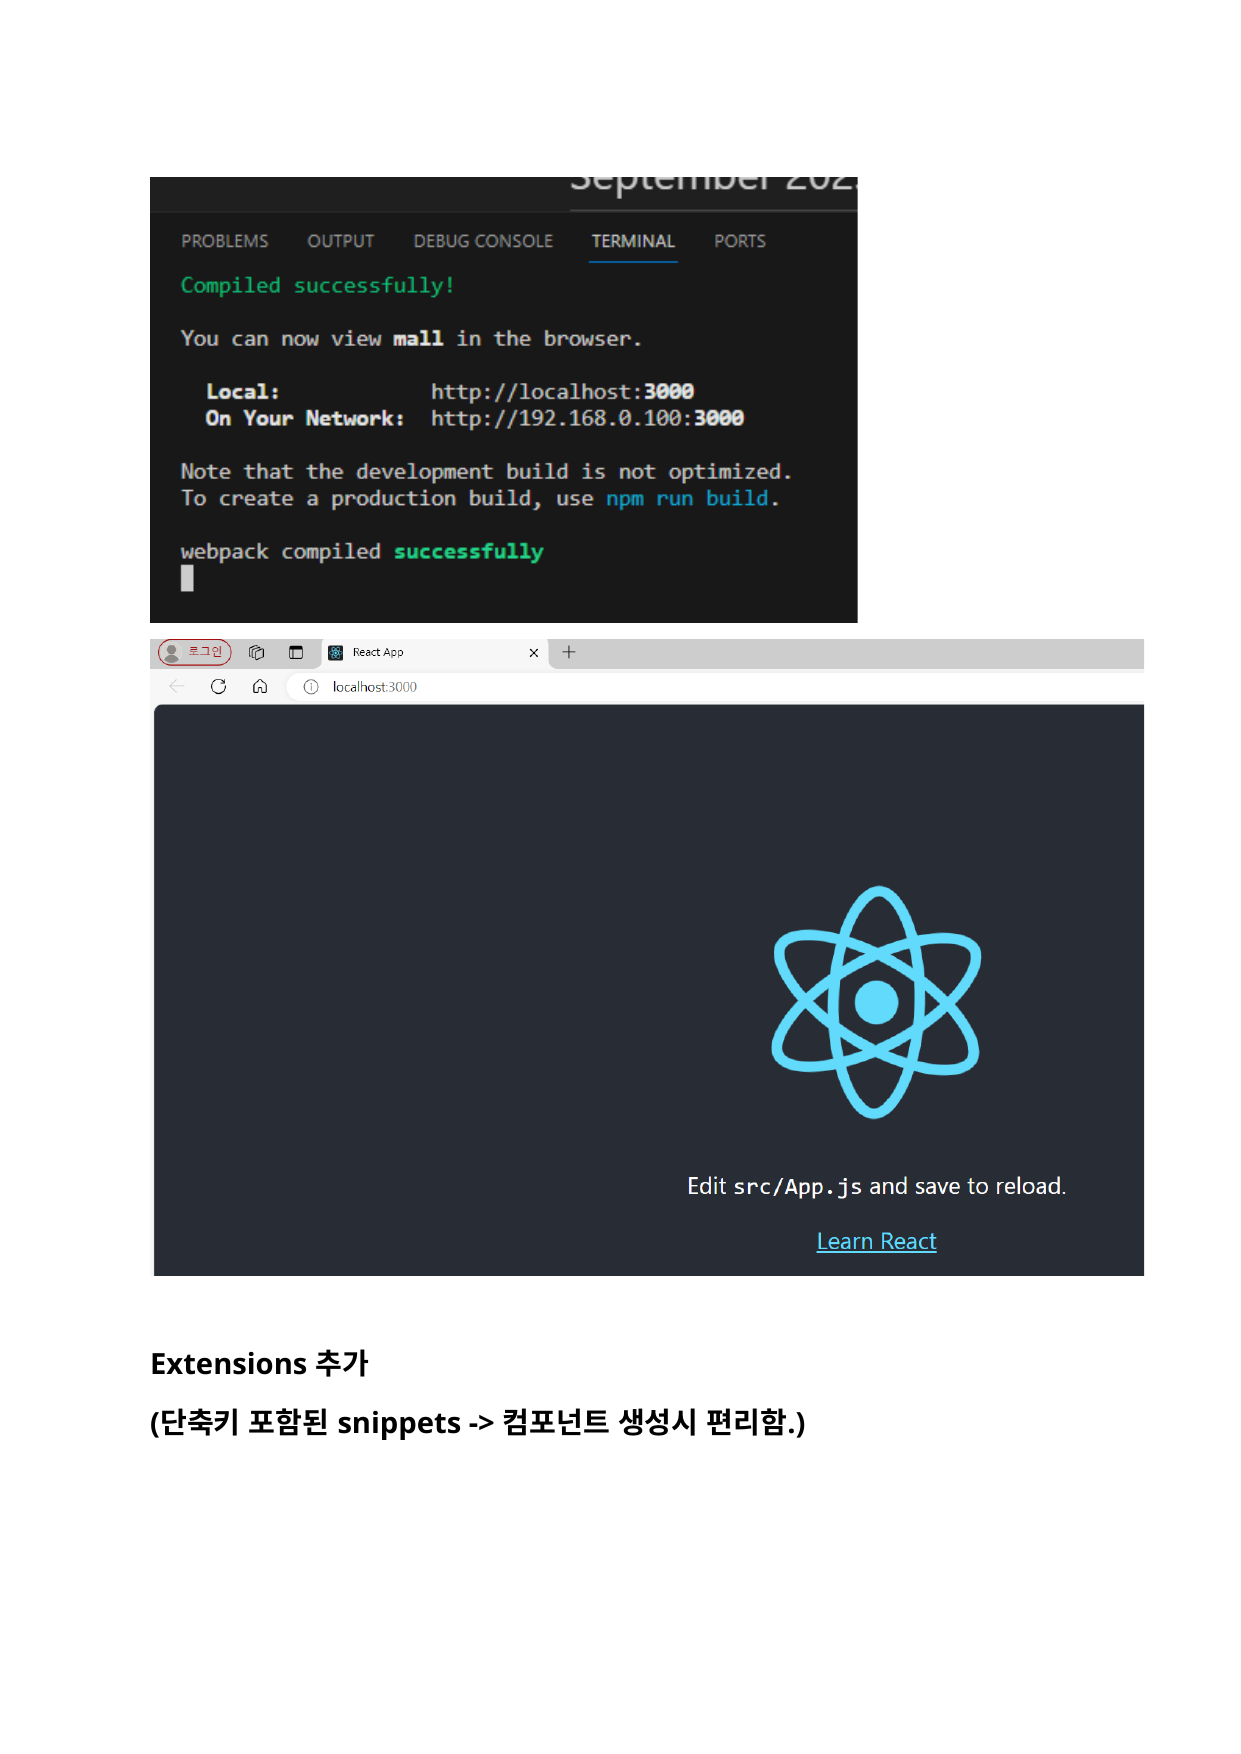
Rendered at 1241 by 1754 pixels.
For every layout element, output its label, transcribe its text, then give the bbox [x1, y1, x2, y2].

text Extensions 추가 [150, 1340, 1090, 1383]
picture [150, 177, 858, 623]
text (단축키 포함된 snippets -> 컴포넌트 생성시 편리함.) [150, 1399, 1090, 1442]
picture [150, 639, 1145, 1276]
